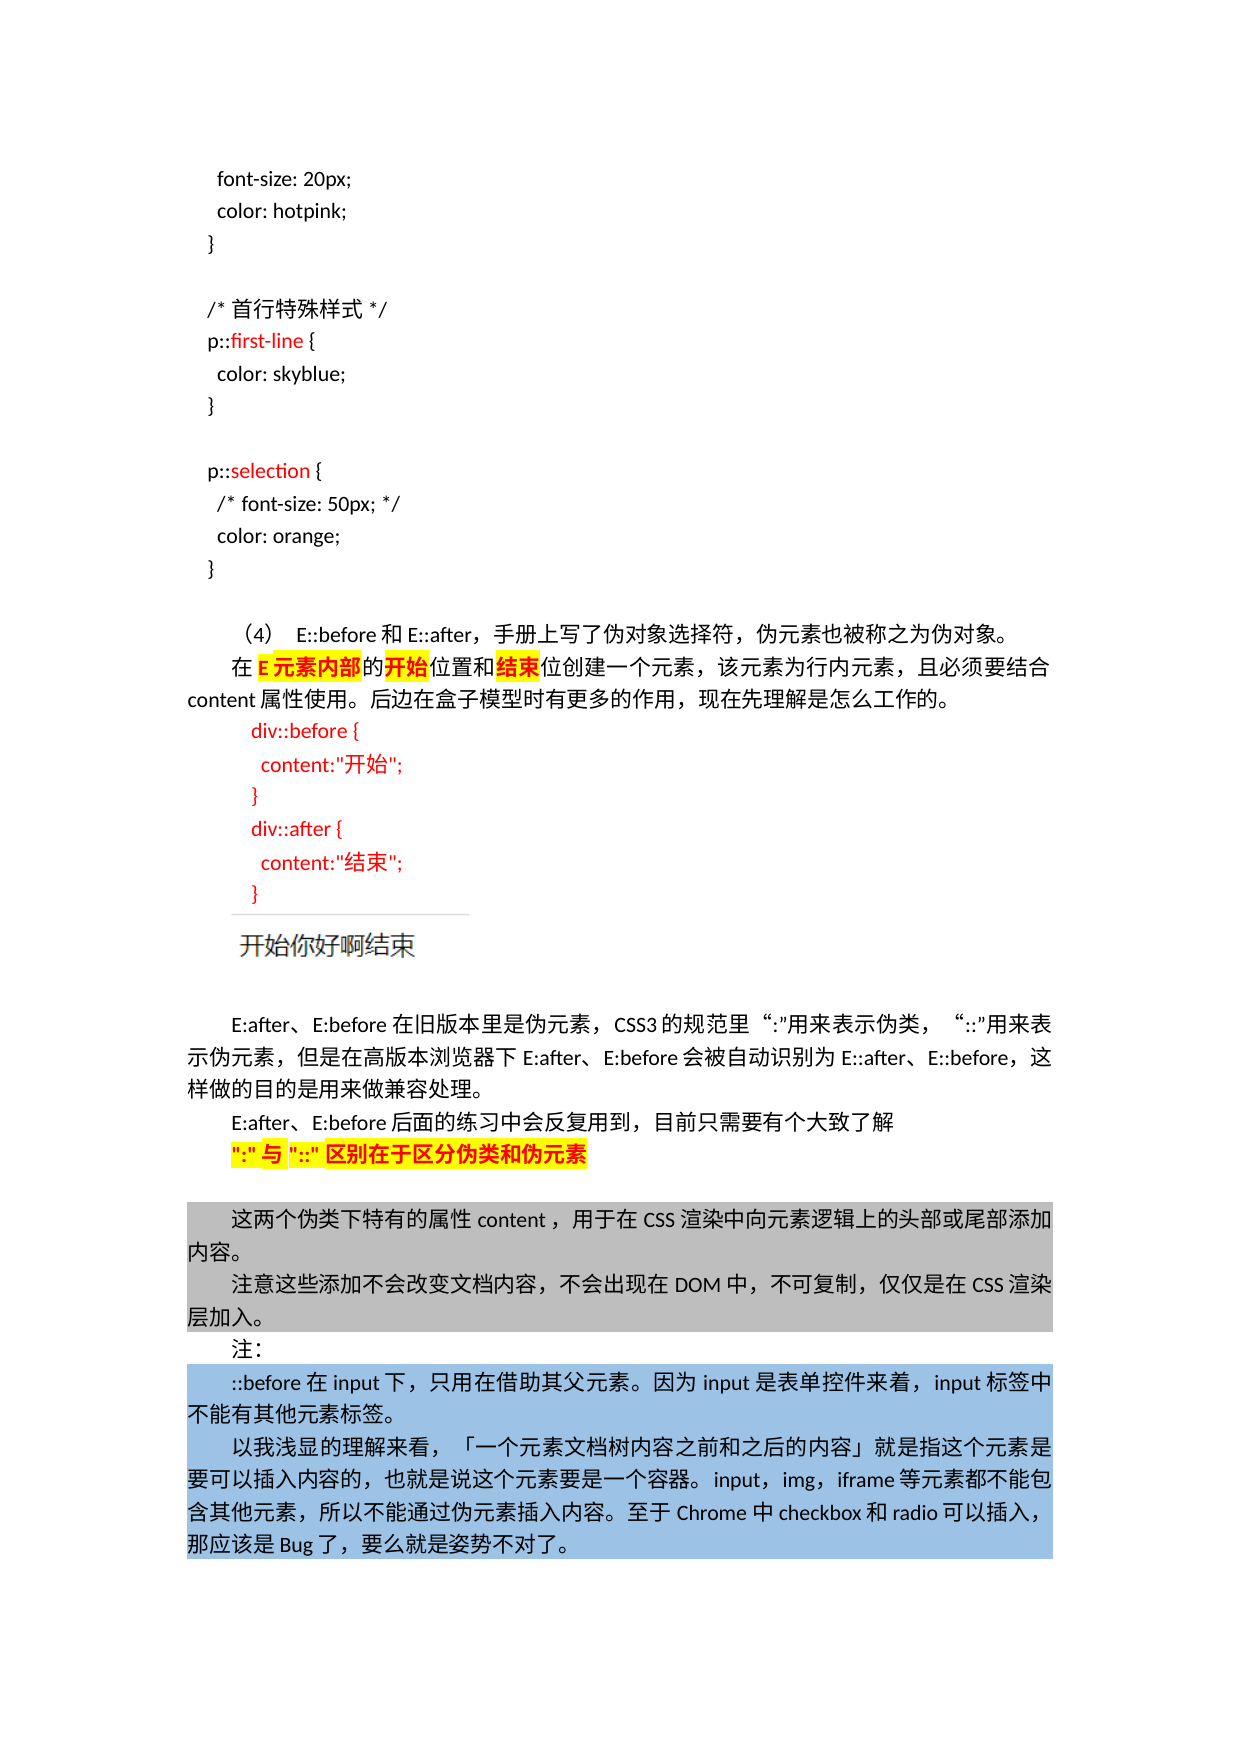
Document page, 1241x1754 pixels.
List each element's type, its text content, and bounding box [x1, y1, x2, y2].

list p::selection { [187, 454, 1053, 487]
list color: orange; [187, 519, 1053, 552]
list div::before { [187, 714, 1053, 747]
list } [187, 227, 1053, 259]
list E:after、E:before后面的练习中会反复用到，目前只需要有个大致了解 [187, 1104, 1053, 1137]
list } [187, 552, 1053, 584]
list 注意这些添加不会改变文档内容，不会出现在 DOM 中，不可复制，仅仅是在 CSS 渲染层加入。 [187, 1267, 1053, 1332]
list content:"开始"; [187, 747, 1053, 779]
list content:"结束"; [187, 844, 1053, 877]
list 这两个伪类下特有的属性 content ，用于在 CSS 渲染中向元素逻辑上的头部或尾部添加内容。 [187, 1202, 1053, 1267]
list div::after { [187, 812, 1053, 844]
list font-size: 20px; [187, 162, 1053, 194]
list /* 首行特殊样式 */ [187, 292, 1053, 324]
list color: hotpink; [187, 194, 1053, 227]
list E::before和E::after，手册上写了伪对象选择符，伪元素也被称之为伪对象。 [187, 617, 1053, 649]
list 在E元素内部的开始位置和结束位创建一个元素，该元素为行内元素，且必须要结合content属性使用。后边在盒子模型时有更多的作用，现在先理解是怎么工作的。 [187, 649, 1053, 714]
list p::first-line { [187, 324, 1053, 357]
list } [187, 877, 1053, 909]
list } [187, 779, 1053, 812]
picture [231, 909, 469, 982]
list /* font-size: 50px; */ [187, 487, 1053, 519]
text ::before在input下，只用在借助其父元素。因为input是表单控件来着，input标签中不能有其他元素标签。 [187, 1364, 1053, 1429]
list } [187, 389, 1053, 422]
list 注： [187, 1332, 1053, 1364]
list color: skyblue; [187, 357, 1053, 389]
text 以我浅显的理解来看，「一个元素文档树内容之前和之后的内容」就是指这个元素是要可以插入内容的，也就是说这个元素要是一个容器。input，img，iframe等元素都不能包含其他元素，所以不能通过伪元素插入内容。至于Chrome 中checkbox和radio可以插入，那应该是Bug了，要么就是姿势不对了。 [187, 1429, 1053, 1559]
list E:after、E:before 在旧版本里是伪元素，CSS3的规范里“:”用来表示伪类，“::”用来表示伪元素，但是在高版本浏览器下E:after、E:before会被自动识别为E::after、E::before，这样做的目的是用来做兼容处理。 [187, 1007, 1053, 1104]
list ":" 与 "::" 区别在于区分伪类和伪元素 [187, 1137, 1053, 1169]
